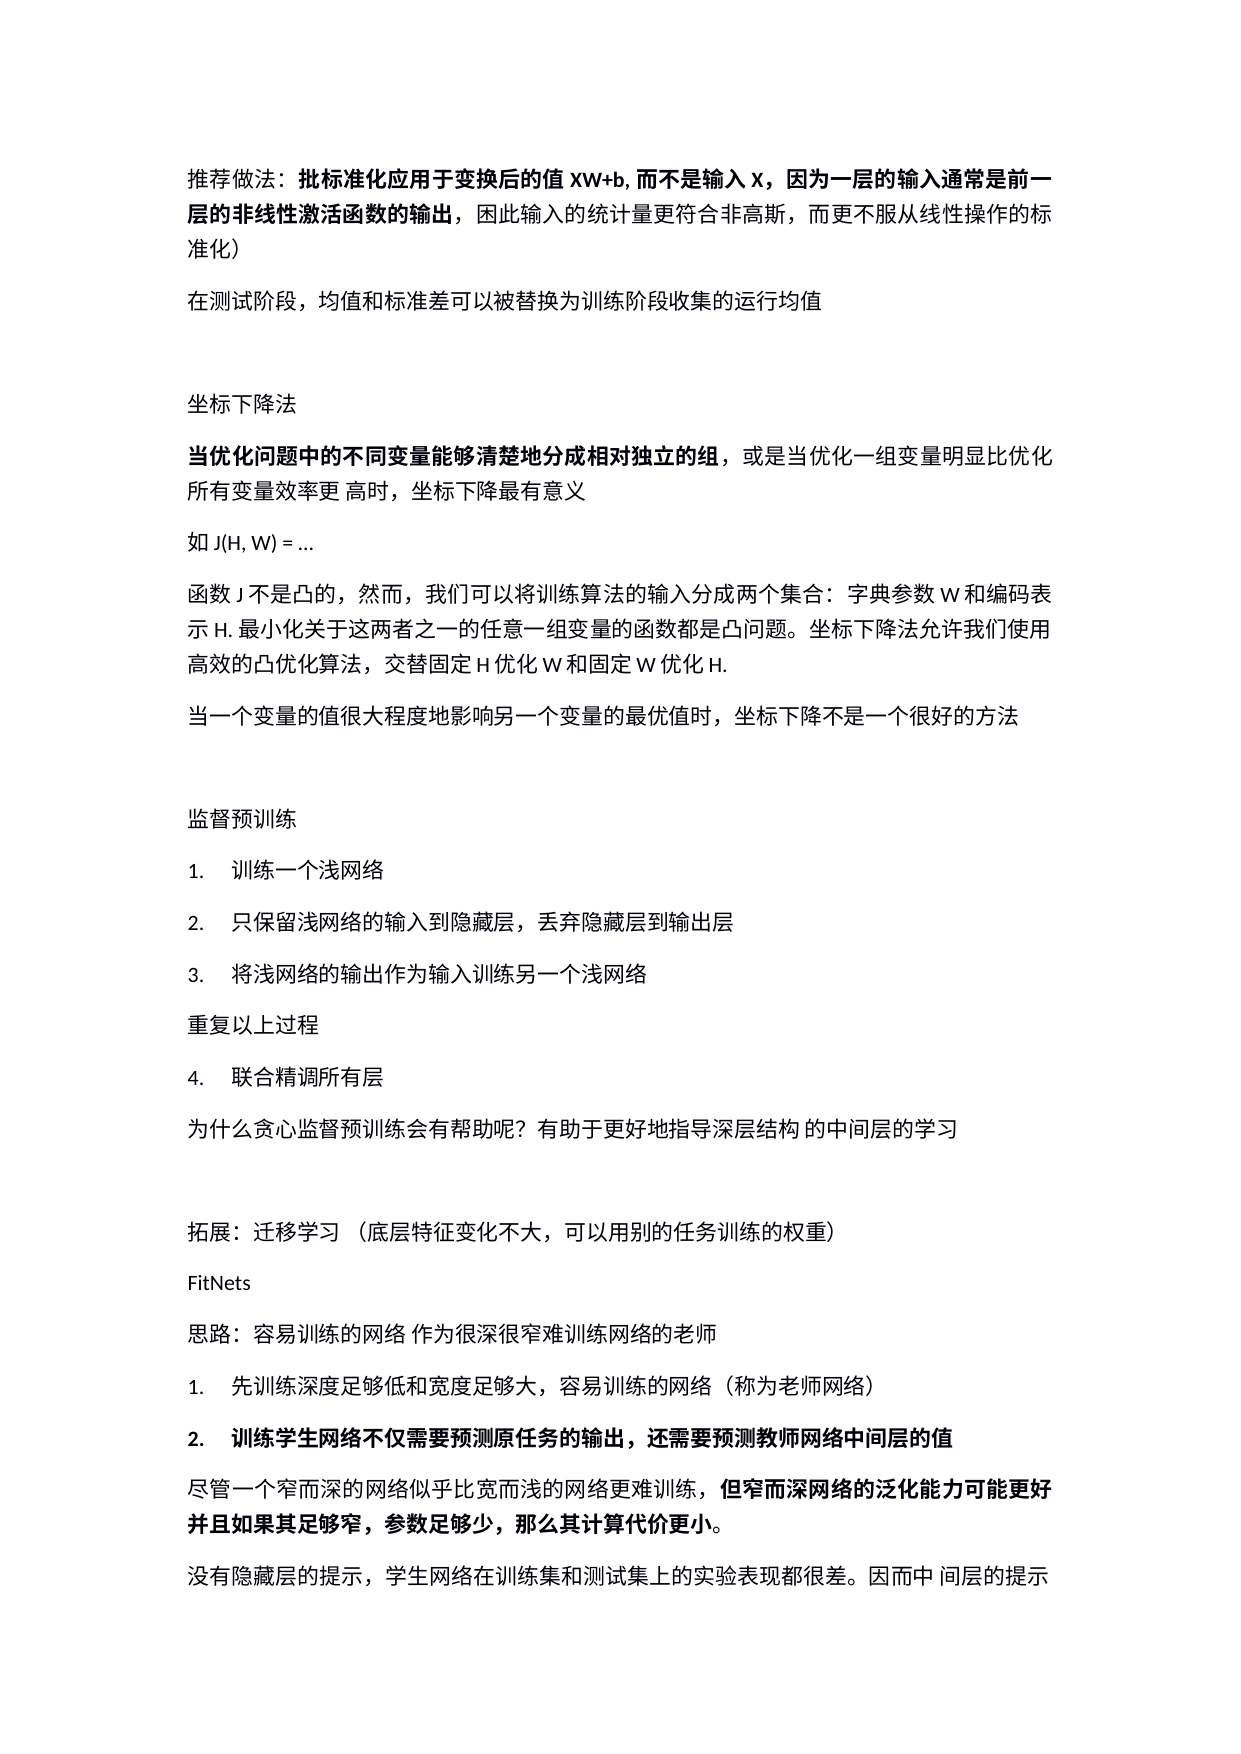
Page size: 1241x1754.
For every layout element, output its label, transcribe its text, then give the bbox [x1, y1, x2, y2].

text 推荐做法：批标准化应用于变换后的值XW+b, 而不是输入X，因为一层的输入通常是前一层的非线性激活函数的输出，困此输入的统计量更符合非高斯，而更不服从线性操作的标准化） [187, 162, 1053, 264]
text 拓展：迁移学习 （底层特征变化不大，可以用别的任务训练的权重） [187, 1214, 1053, 1247]
text 坐标下降法 [187, 387, 1053, 419]
text 重复以上过程 [187, 1008, 1053, 1040]
text 当优化问题中的不同变量能够清楚地分成相对独立的组，或是当优化一组变量明显比优化所有变量效率更 高时，坐标下降最有意义 [187, 438, 1053, 506]
text 在测试阶段，均值和标准差可以被替换为训练阶段收集的运行均值 [187, 284, 1053, 316]
text 如J(H, W) = … [187, 525, 1053, 557]
list 先训练深度足够低和宽度足够大，容易训练的网络（称为老师网络） [187, 1369, 1053, 1401]
text 尽管一个窄而深的网络似乎比宽而浅的网络更难训练，但窄而深网络的泛化能力可能更好，并且如果其足够窄，参数足够少，那么其计算代价更小。 [187, 1472, 1053, 1539]
list 训练学生网络不仅需要预测原任务的输出，还需要预测教师网络中间层的值 [187, 1420, 1053, 1453]
text 监督预训练 [187, 801, 1053, 834]
list 训练一个浅网络 [187, 853, 1053, 885]
list 将浅网络的输出作为输入训练另一个浅网络 [187, 956, 1053, 989]
text 思路：容易训练的网络 作为很深很窄难训练网络的老师 [187, 1317, 1053, 1349]
text 函数J不是凸的，然而，我们可以将训练算法的输入分成两个集合：字典参数W和编码表示H. 最小化关于这两者之一的任意一组变量的函数都是凸问题。坐标下降法允许我们使用高效的凸优化算法，交替固定H优化W和固定W优化H. [187, 577, 1053, 679]
text 为什么贪心监督预训练会有帮助呢？有助于更好地指导深层结构 的中间层的学习 [187, 1111, 1053, 1144]
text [187, 1559, 1053, 1591]
list 联合精调所有层 [187, 1059, 1053, 1092]
text FitNets [187, 1266, 1053, 1298]
list 只保留浅网络的输入到隐藏层，丢弃隐藏层到输出层 [187, 904, 1053, 937]
text 当一个变量的值很大程度地影响另一个变量的最优值时，坐标下降不是一个很好的方法 [187, 698, 1053, 731]
